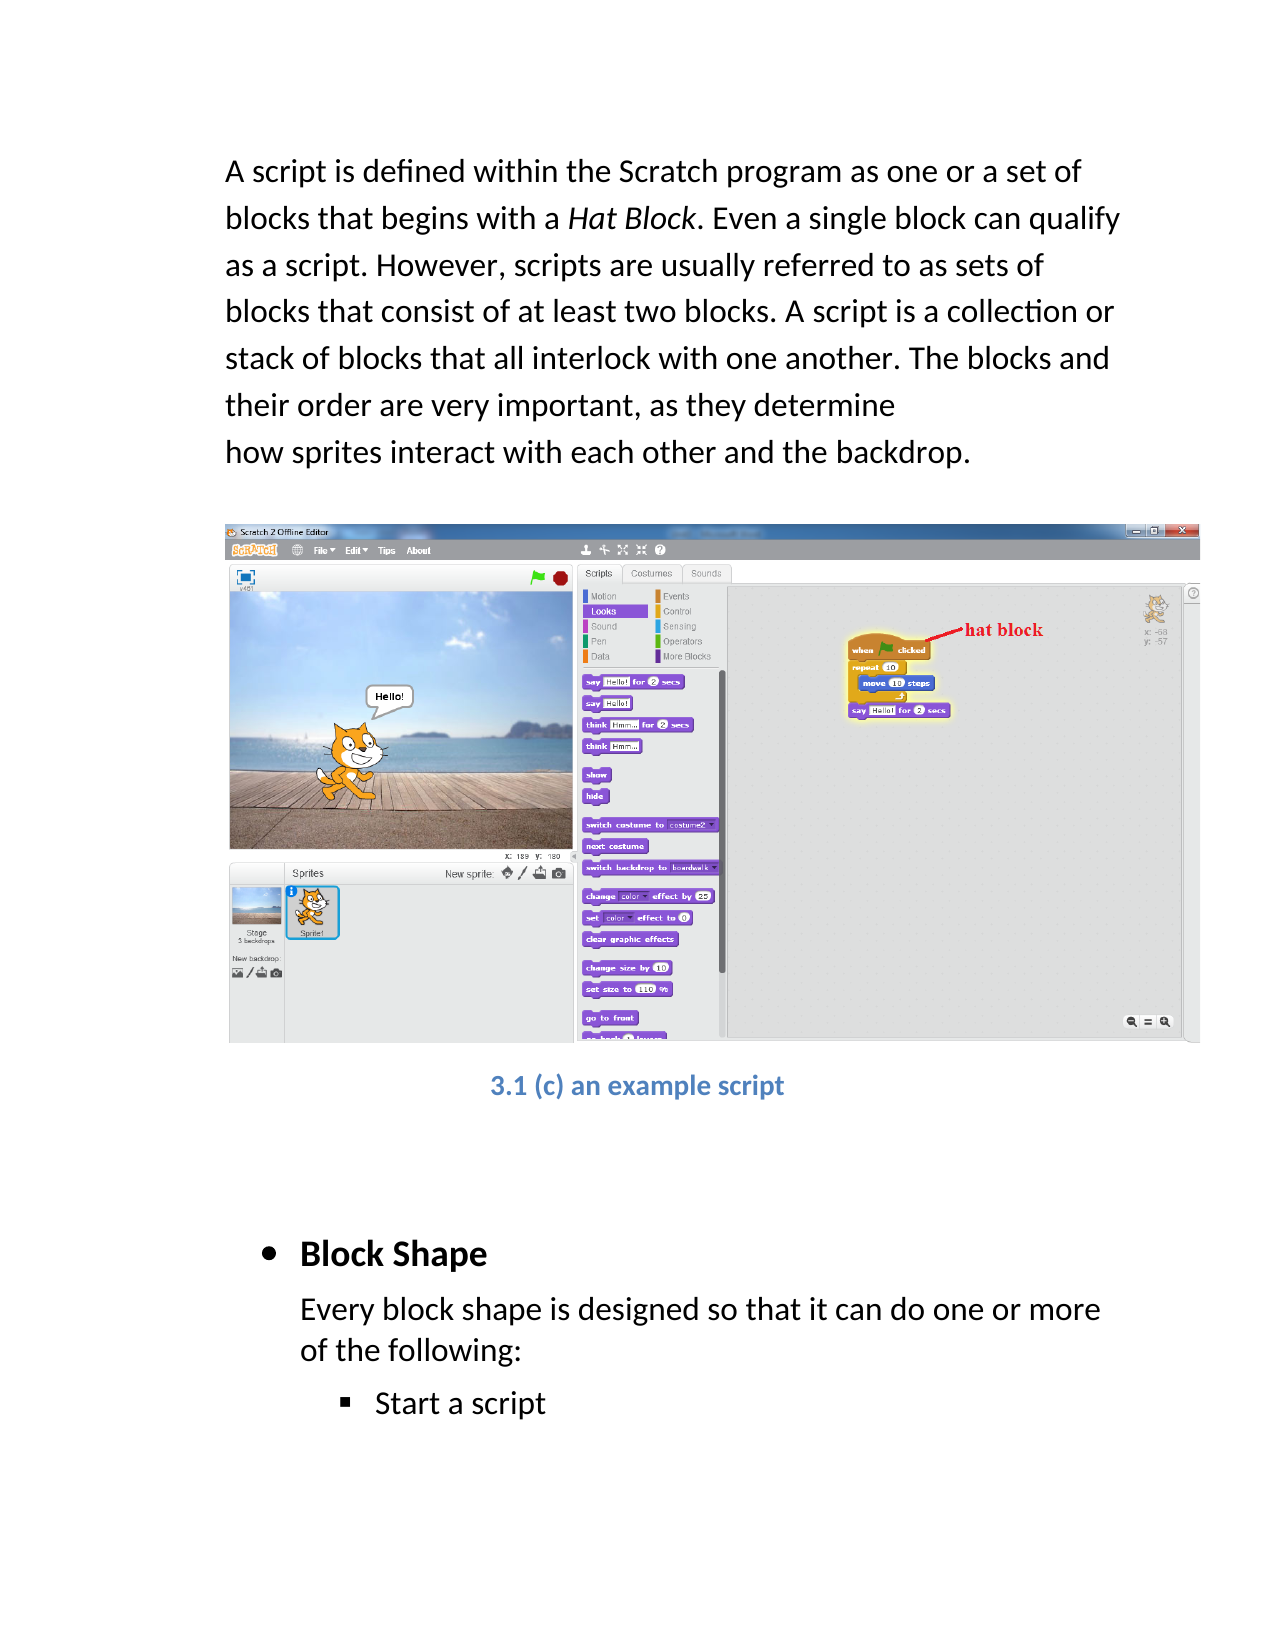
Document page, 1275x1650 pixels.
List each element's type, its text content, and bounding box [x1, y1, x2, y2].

list A script is defined within the Scratch program as one or a set of blocks that begins with a Hat Block. Even a single block can qualify as a script. However, scripts are usually referred to as sets of blocks that consist of at least two blocks. A script is a collection or stack of blocks that all interlock with one another. The blocks and their order are very important, as they determine how sprites interact with each other and the backdrop. [225, 150, 1125, 471]
list Start a script [337, 1382, 1125, 1423]
list Block Shape [262, 1230, 1125, 1276]
picture [225, 524, 1200, 1043]
text 3.1 (c) an example script [150, 1067, 1125, 1103]
text Every block shape is designed so that it can do one or more of the following: [300, 1288, 1125, 1370]
